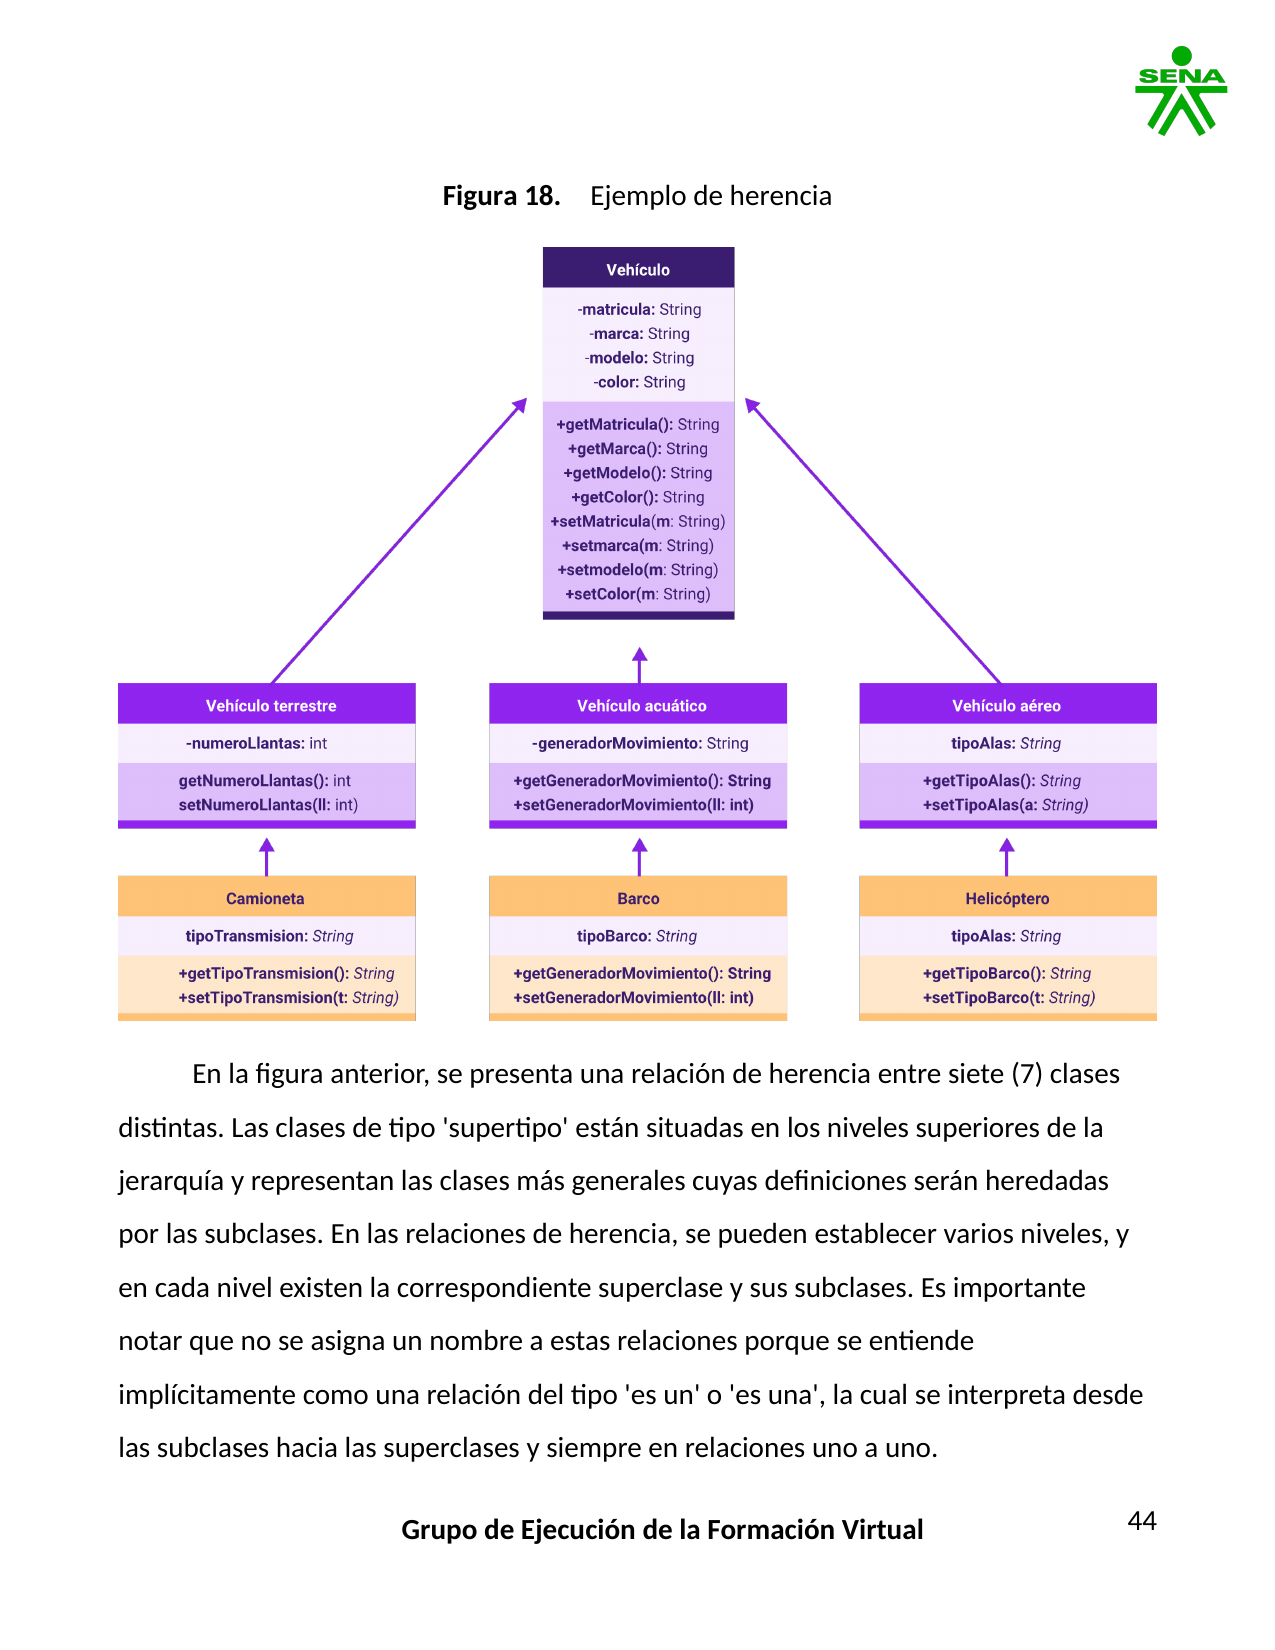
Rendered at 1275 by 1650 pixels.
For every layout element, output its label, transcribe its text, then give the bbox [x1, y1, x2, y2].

text Ejemplo de herencia [118, 177, 1157, 213]
picture [1135, 46, 1228, 136]
text En la figura anterior, se presenta una relación de herencia entre siete (7) clases distintas. Las clases de tipo 'supertipo' están situadas en los niveles superiores de la jerarquía y representan las clases más generales cuyas definiciones serán heredadas por las subclases. En las relaciones de herencia, se pueden establecer varios niveles, y en cada nivel existen la correspondiente superclase y sus subclases. Es importante notar que no se asigna un nombre a estas relaciones porque se entiende implícitamente como una relación del tipo 'es un' o 'es una', la cual se interpreta desde las subclases hacia las superclases y siempre en relaciones uno a uno. [118, 1055, 1157, 1465]
picture [118, 247, 1157, 1021]
